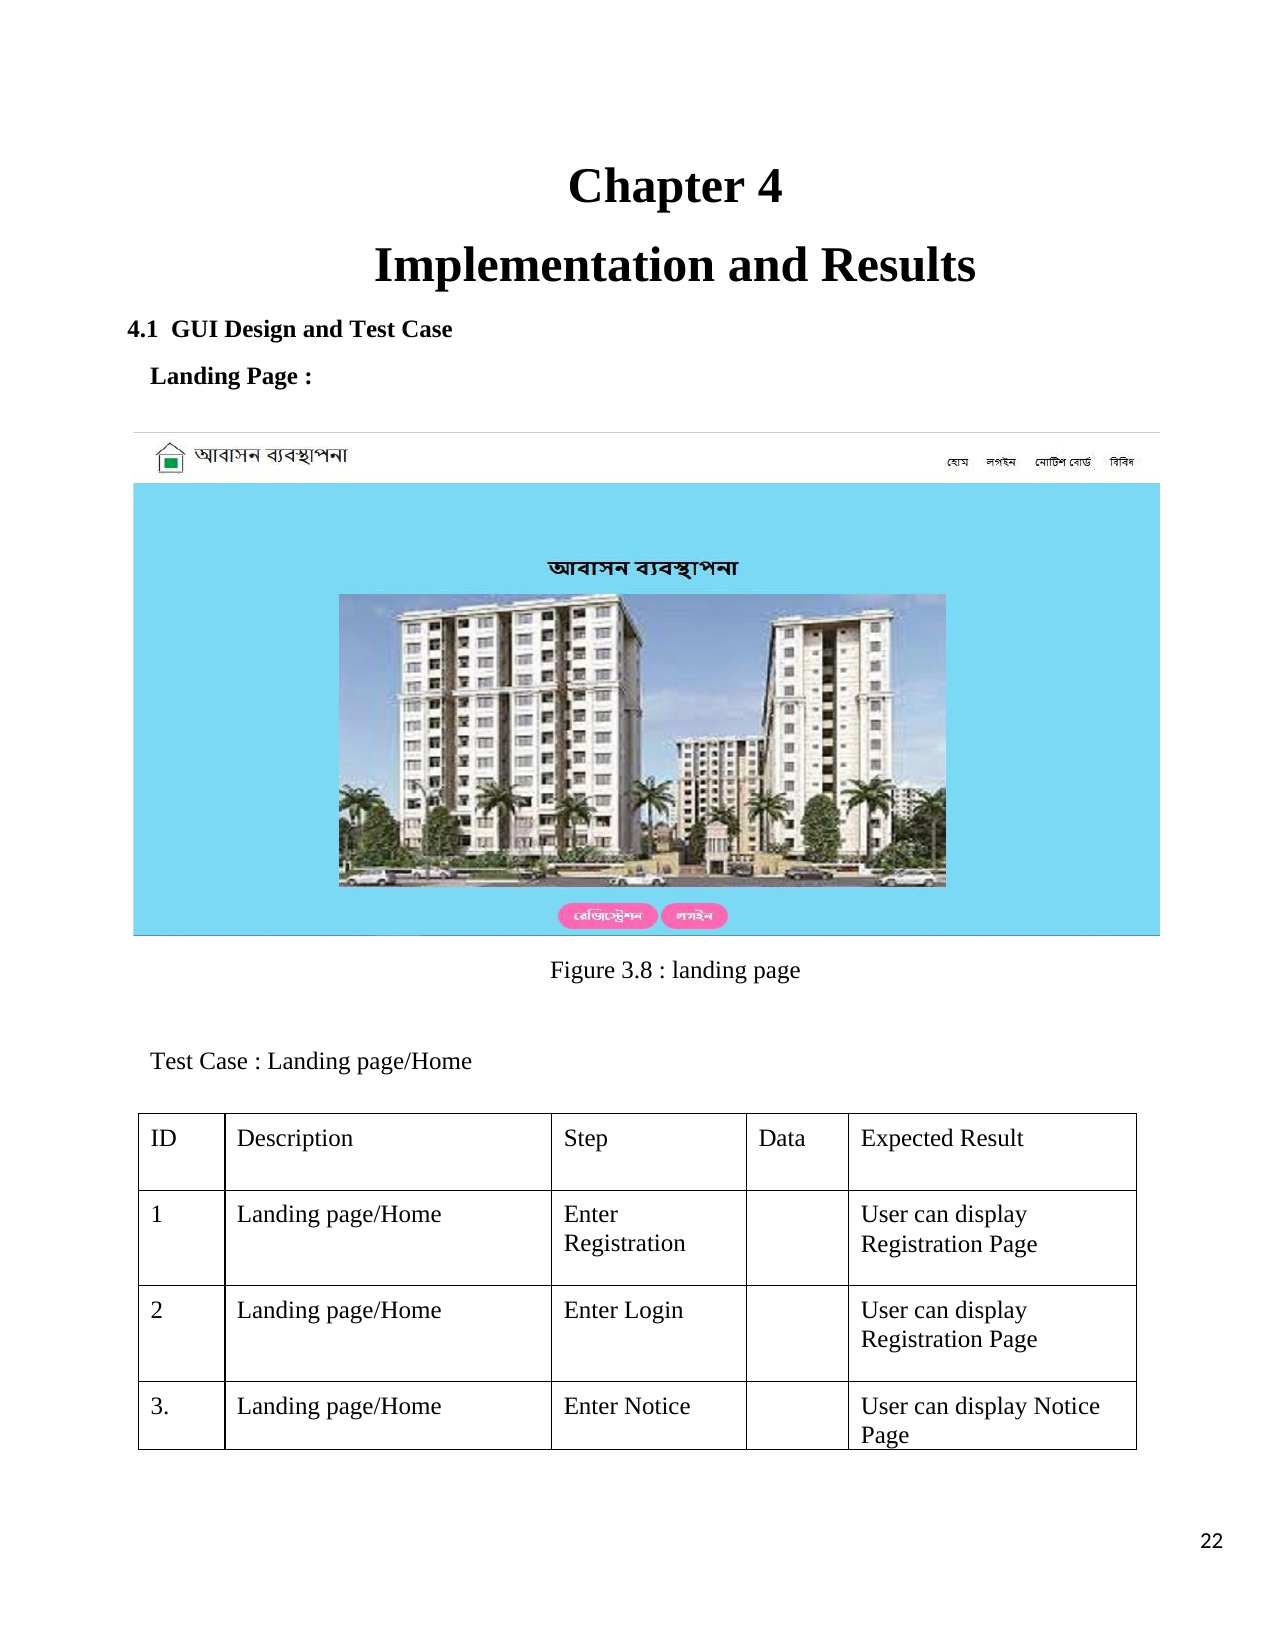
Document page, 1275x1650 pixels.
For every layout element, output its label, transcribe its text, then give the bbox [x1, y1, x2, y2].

table_cell 3. [139, 1382, 224, 1448]
text Implementation and Results [127, 235, 1223, 292]
text 4.1 GUI Design and Test Case [127, 314, 1223, 342]
table_header Expected Result [849, 1114, 1136, 1189]
picture [133, 432, 1161, 936]
table_cell 2 [139, 1286, 224, 1381]
table_cell Enter Login [552, 1286, 746, 1381]
table_cell [747, 1191, 848, 1285]
table_cell Enter Notice [552, 1382, 746, 1448]
text Chapter 4 [127, 156, 1223, 214]
table_header Description [226, 1114, 551, 1189]
table_cell [747, 1382, 848, 1448]
table_header ID [139, 1114, 224, 1189]
table_header Data [747, 1114, 848, 1189]
table_cell User can display Registration Page [849, 1191, 1136, 1285]
table_cell Landing page/Home [226, 1191, 551, 1285]
text Test Case : Landing page/Home [150, 1046, 1223, 1075]
table_cell User can display Notice Page [849, 1382, 1136, 1448]
table_cell [747, 1286, 848, 1381]
table_cell User can display Registration Page [849, 1286, 1136, 1381]
table_cell Enter Registration [552, 1191, 746, 1285]
table_header Step [552, 1114, 746, 1189]
table_cell Landing page/Home [226, 1286, 551, 1381]
table_cell Landing page/Home [226, 1382, 551, 1448]
table_cell 1 [139, 1191, 224, 1285]
text Landing Page : [150, 361, 1223, 390]
